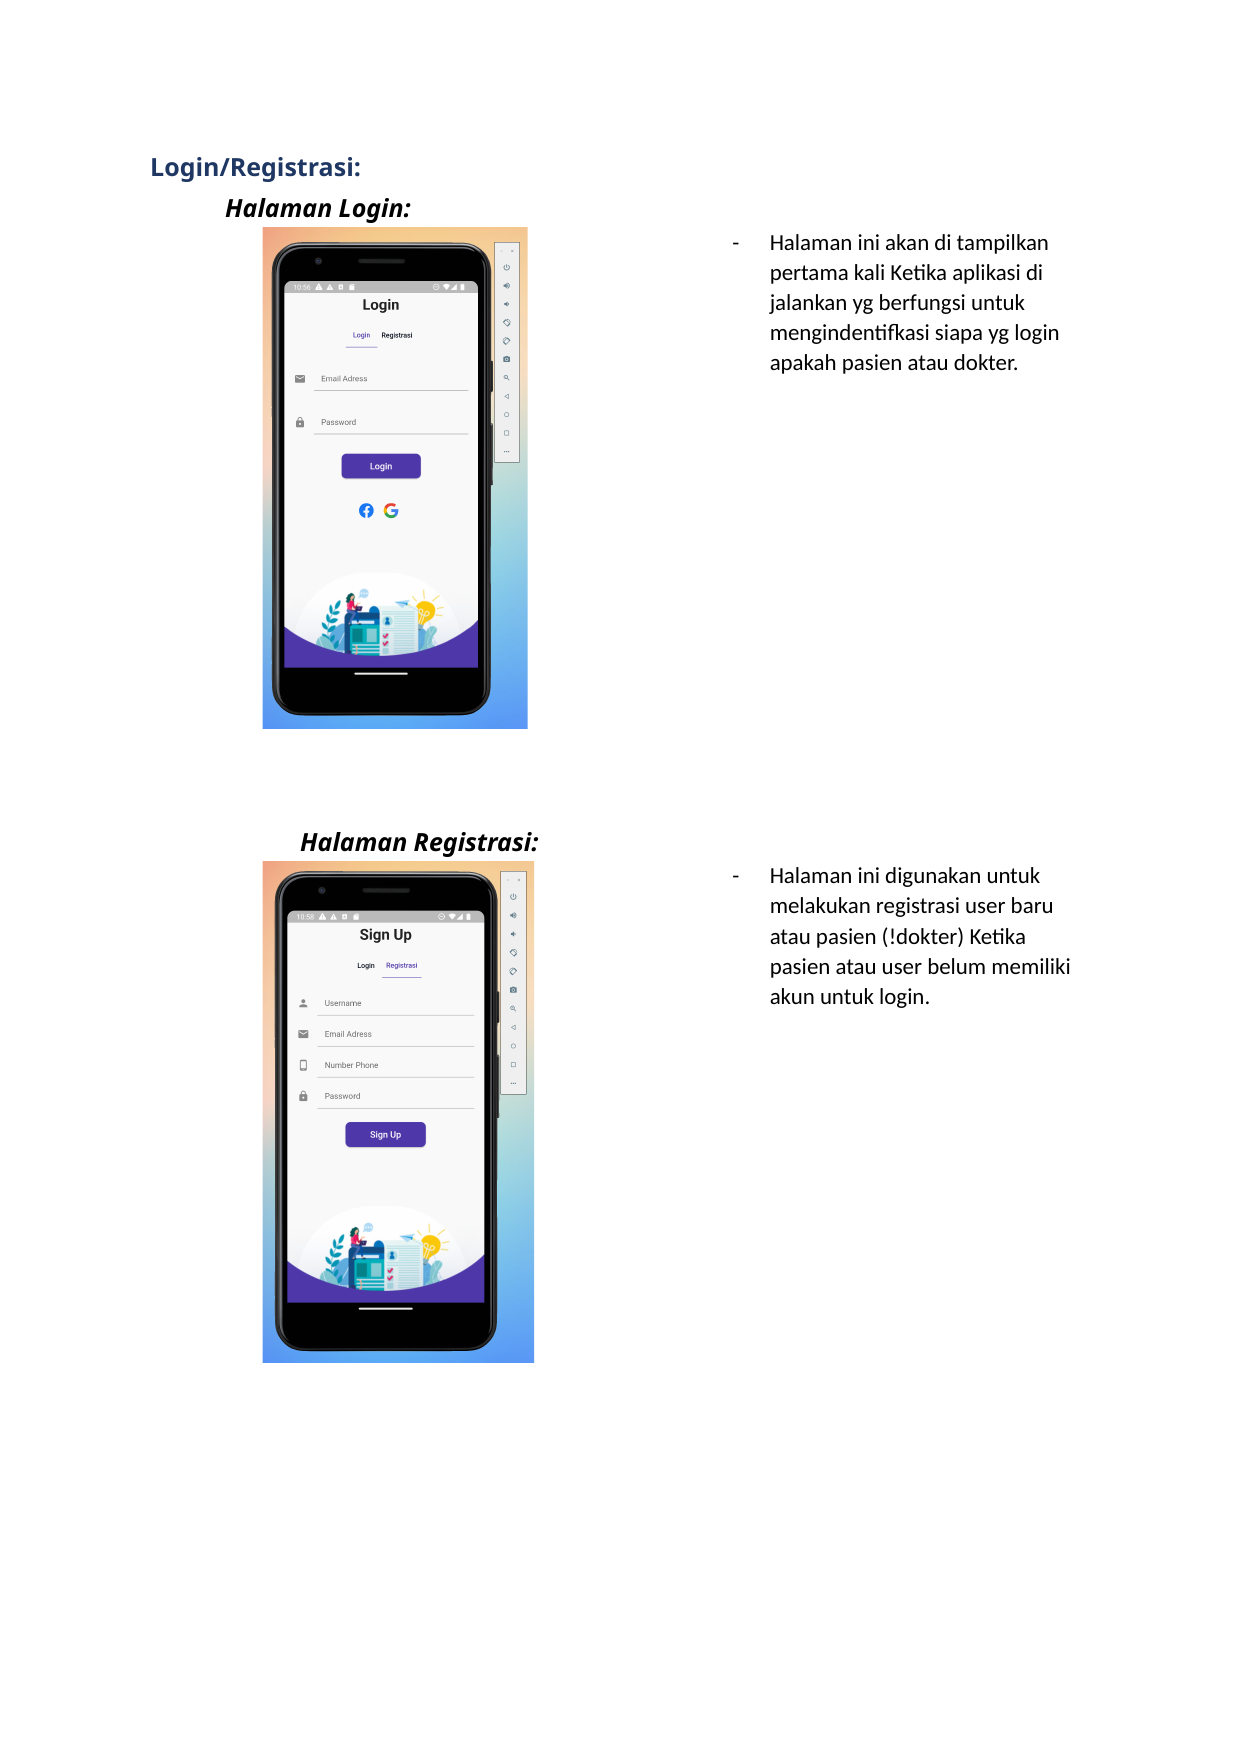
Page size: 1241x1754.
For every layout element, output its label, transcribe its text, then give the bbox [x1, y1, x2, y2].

picture [262, 861, 535, 1363]
picture [262, 227, 528, 729]
subtitle Halaman Login: [150, 191, 1090, 225]
list Halaman ini akan di tampilkan pertama kali Ketika aplikasi di jalankan yg berfungsi untuk mengindentifkasi siapa yg login apakah pasien atau dokter. [732, 228, 1090, 377]
subtitle Login/Registrasi: [150, 150, 1090, 184]
subtitle Halaman Registrasi: [225, 824, 1090, 859]
list Halaman ini digunakan untuk melakukan registrasi user baru atau pasien (!dokter) Ketika pasien atau user belum memiliki akun untuk login. [732, 861, 1090, 1010]
